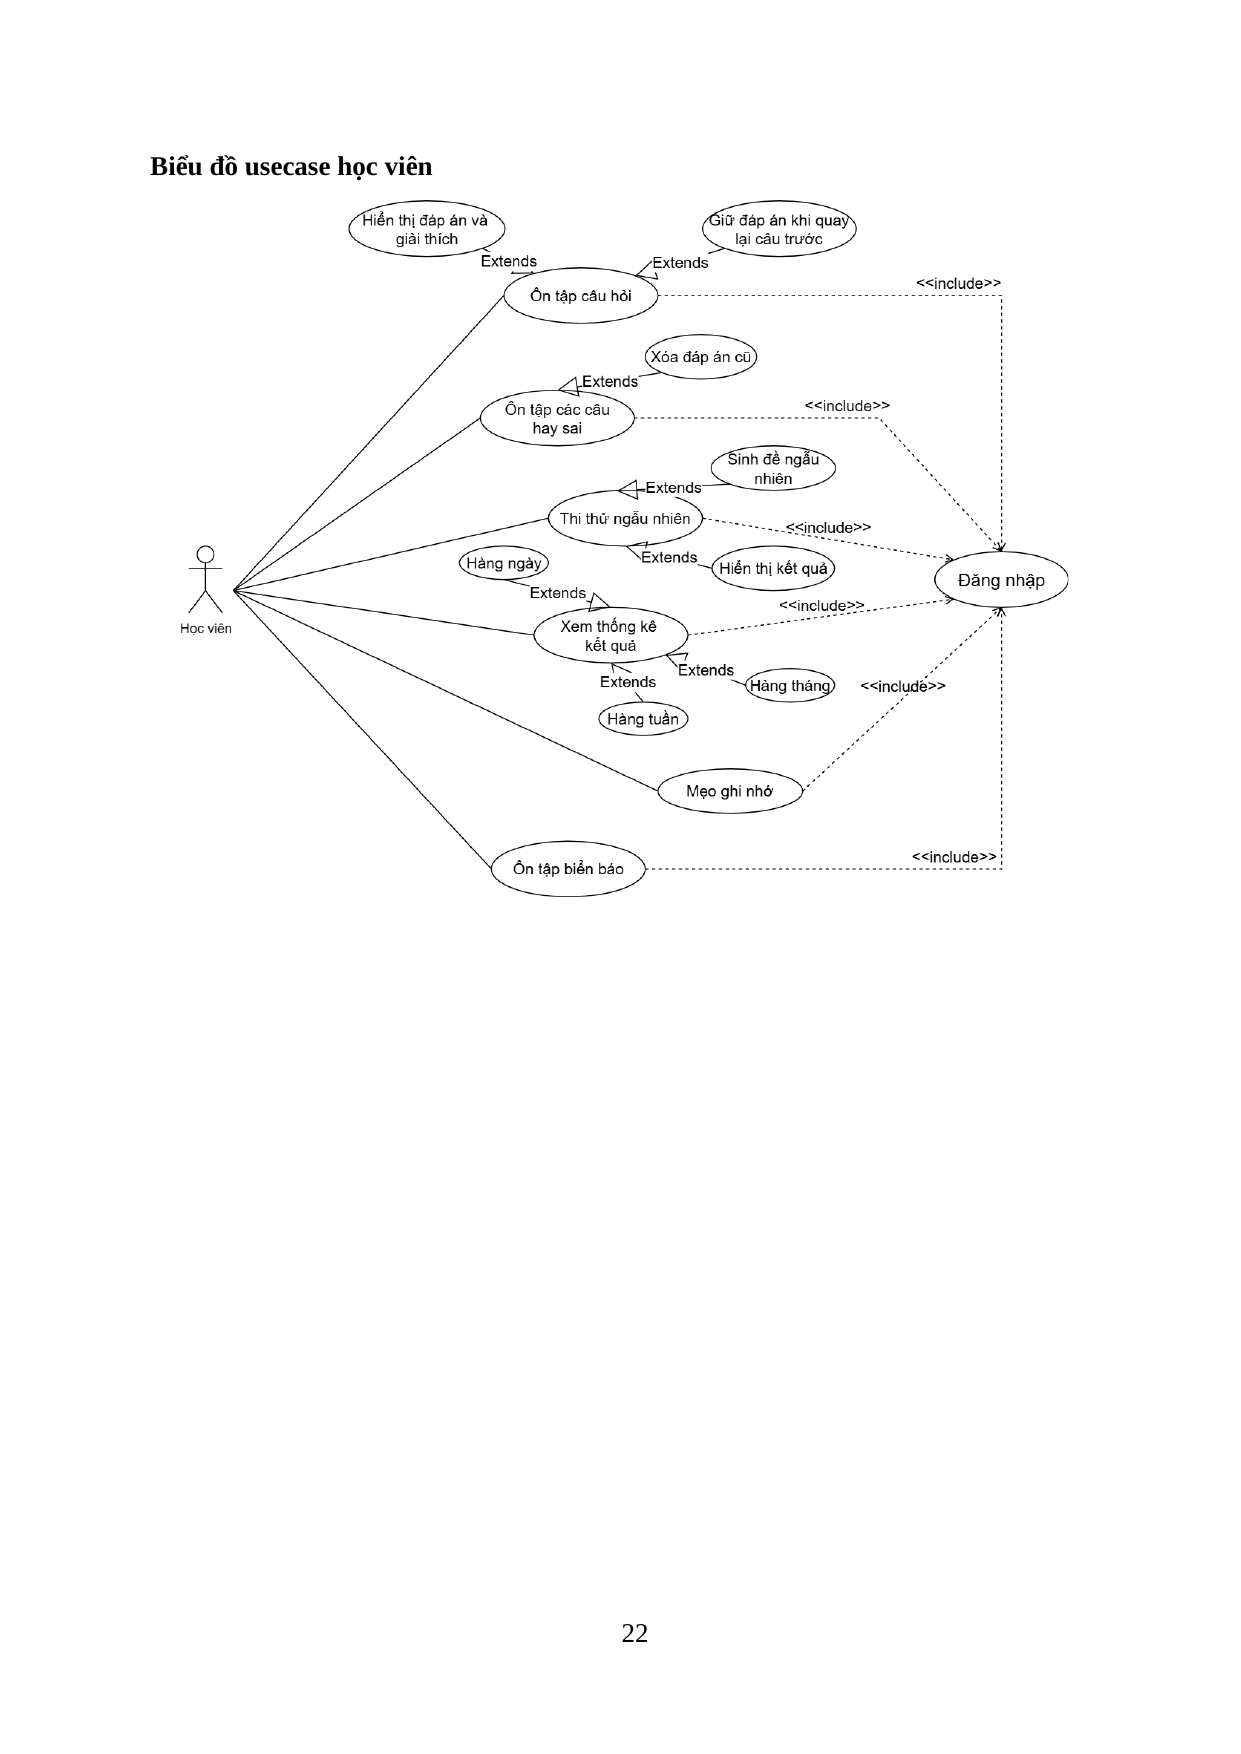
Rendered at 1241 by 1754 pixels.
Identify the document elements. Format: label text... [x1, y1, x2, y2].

picture [179, 200, 1069, 897]
subtitle Biểu đồ usecase học viên [0, 150, 1090, 181]
